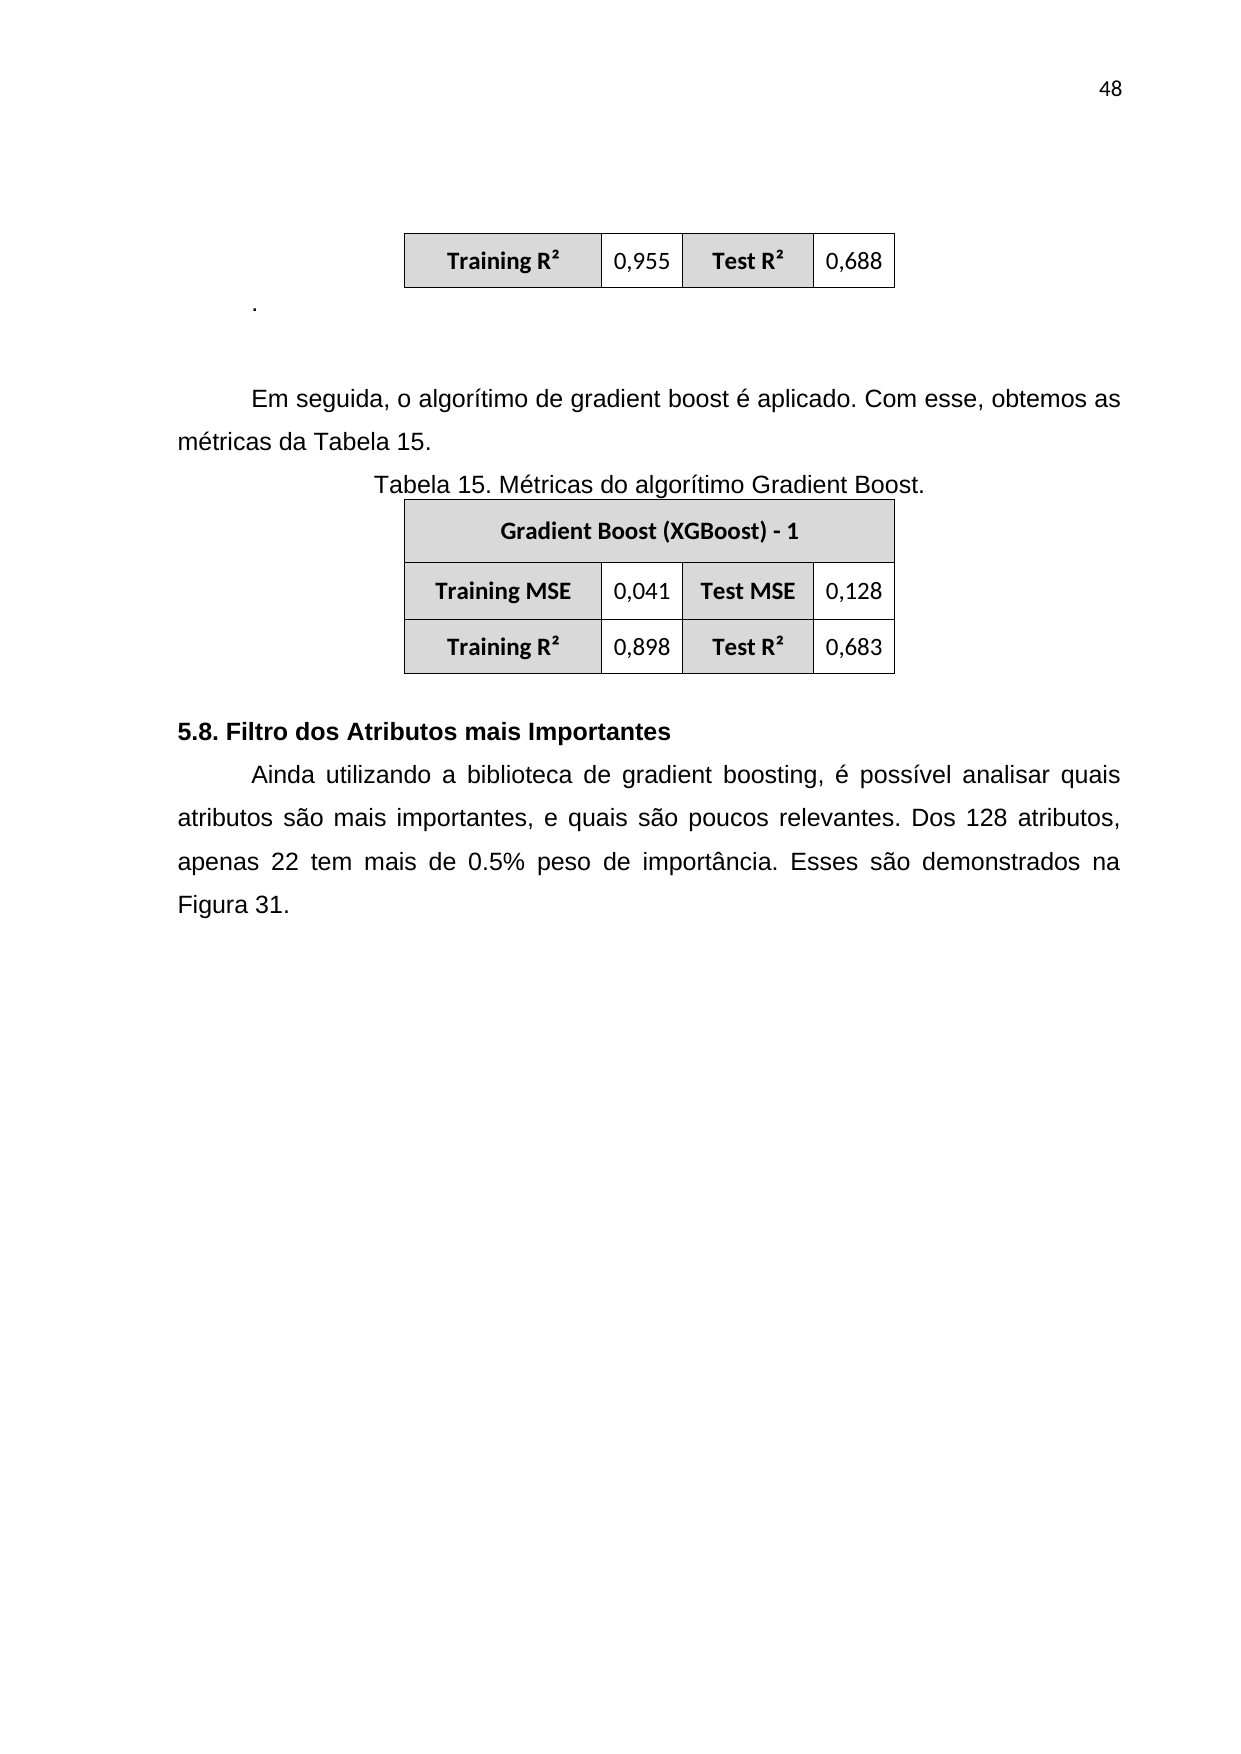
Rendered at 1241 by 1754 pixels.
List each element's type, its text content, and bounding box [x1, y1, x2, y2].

text Ainda utilizando a biblioteca de gradient boosting, é possível analisar quais atributos são mais importantes, e quais são poucos relevantes. Dos 128 atributos, apenas 22 tem mais de 0.5% peso de importância. Esses são demonstrados na Figura 31. [177, 760, 1122, 918]
text Tabela 15. Métricas do algorítimo Gradient Boost. [177, 470, 1122, 499]
table_cell 0,128 [814, 563, 894, 619]
table_cell Training MSE [405, 563, 601, 619]
table_header Gradient Boost (XGBoost) - 1 [405, 500, 894, 562]
table_cell 0,688 [814, 234, 894, 287]
text . [177, 288, 1122, 317]
table_cell Training R² [405, 620, 601, 673]
table_cell Training R² [405, 234, 601, 287]
table_cell 0,898 [602, 620, 682, 673]
table_cell Test R² [683, 620, 813, 673]
table_cell 0,683 [814, 620, 894, 673]
table_cell 0,041 [602, 563, 682, 619]
table_cell Test MSE [683, 563, 813, 619]
text Em seguida, o algorítimo de gradient boost é aplicado. Com esse, obtemos as métricas da Tabela 15. [177, 384, 1122, 456]
subtitle Filtro dos Atributos mais Importantes [177, 717, 1122, 746]
table_cell Test R² [683, 234, 813, 287]
table_cell 0,955 [602, 234, 682, 287]
